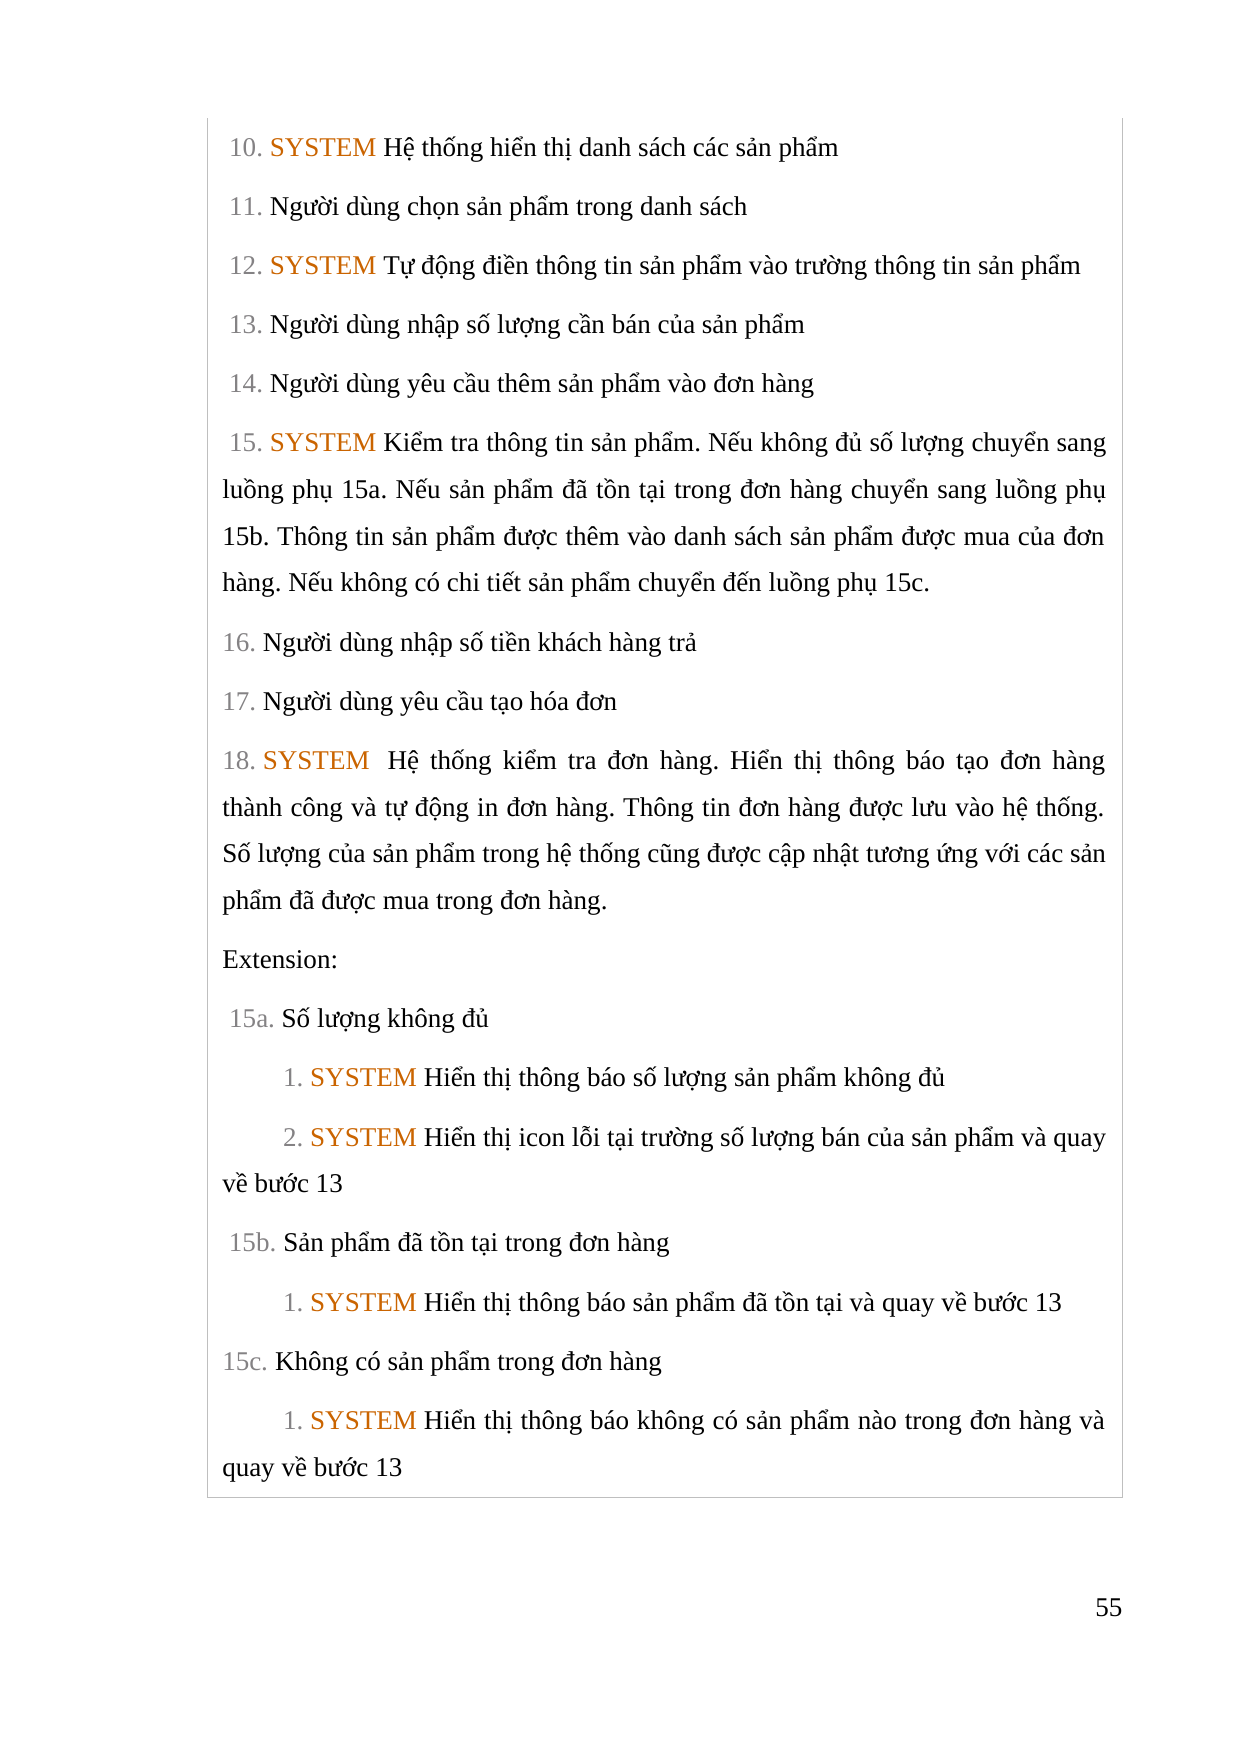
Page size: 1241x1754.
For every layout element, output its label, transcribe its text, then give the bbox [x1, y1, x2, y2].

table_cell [208, 118, 1122, 931]
table_cell 1. SYSTEM Hiển thị thông báo số lượng sản phẩm không đủ 2. SYSTEM Hiển thị icon lỗi tại trường số lượng bán của sản phẩm và quay về bước 13 15b. Sản phẩm đã tồn tại trong đơn hàng 1. SYSTEM Hiển thị thông báo sản phẩm đã tồn tại và quay về bước 13 15c. Không có sản phẩm trong đơn hàng 1. SYSTEM Hiển thị thông báo không có sản phẩm nào trong đơn hàng và quay về bước 13 [208, 1049, 1122, 1497]
table_cell Extension: [208, 931, 1122, 990]
table_cell 15a. Số lượng không đủ [208, 990, 1122, 1049]
